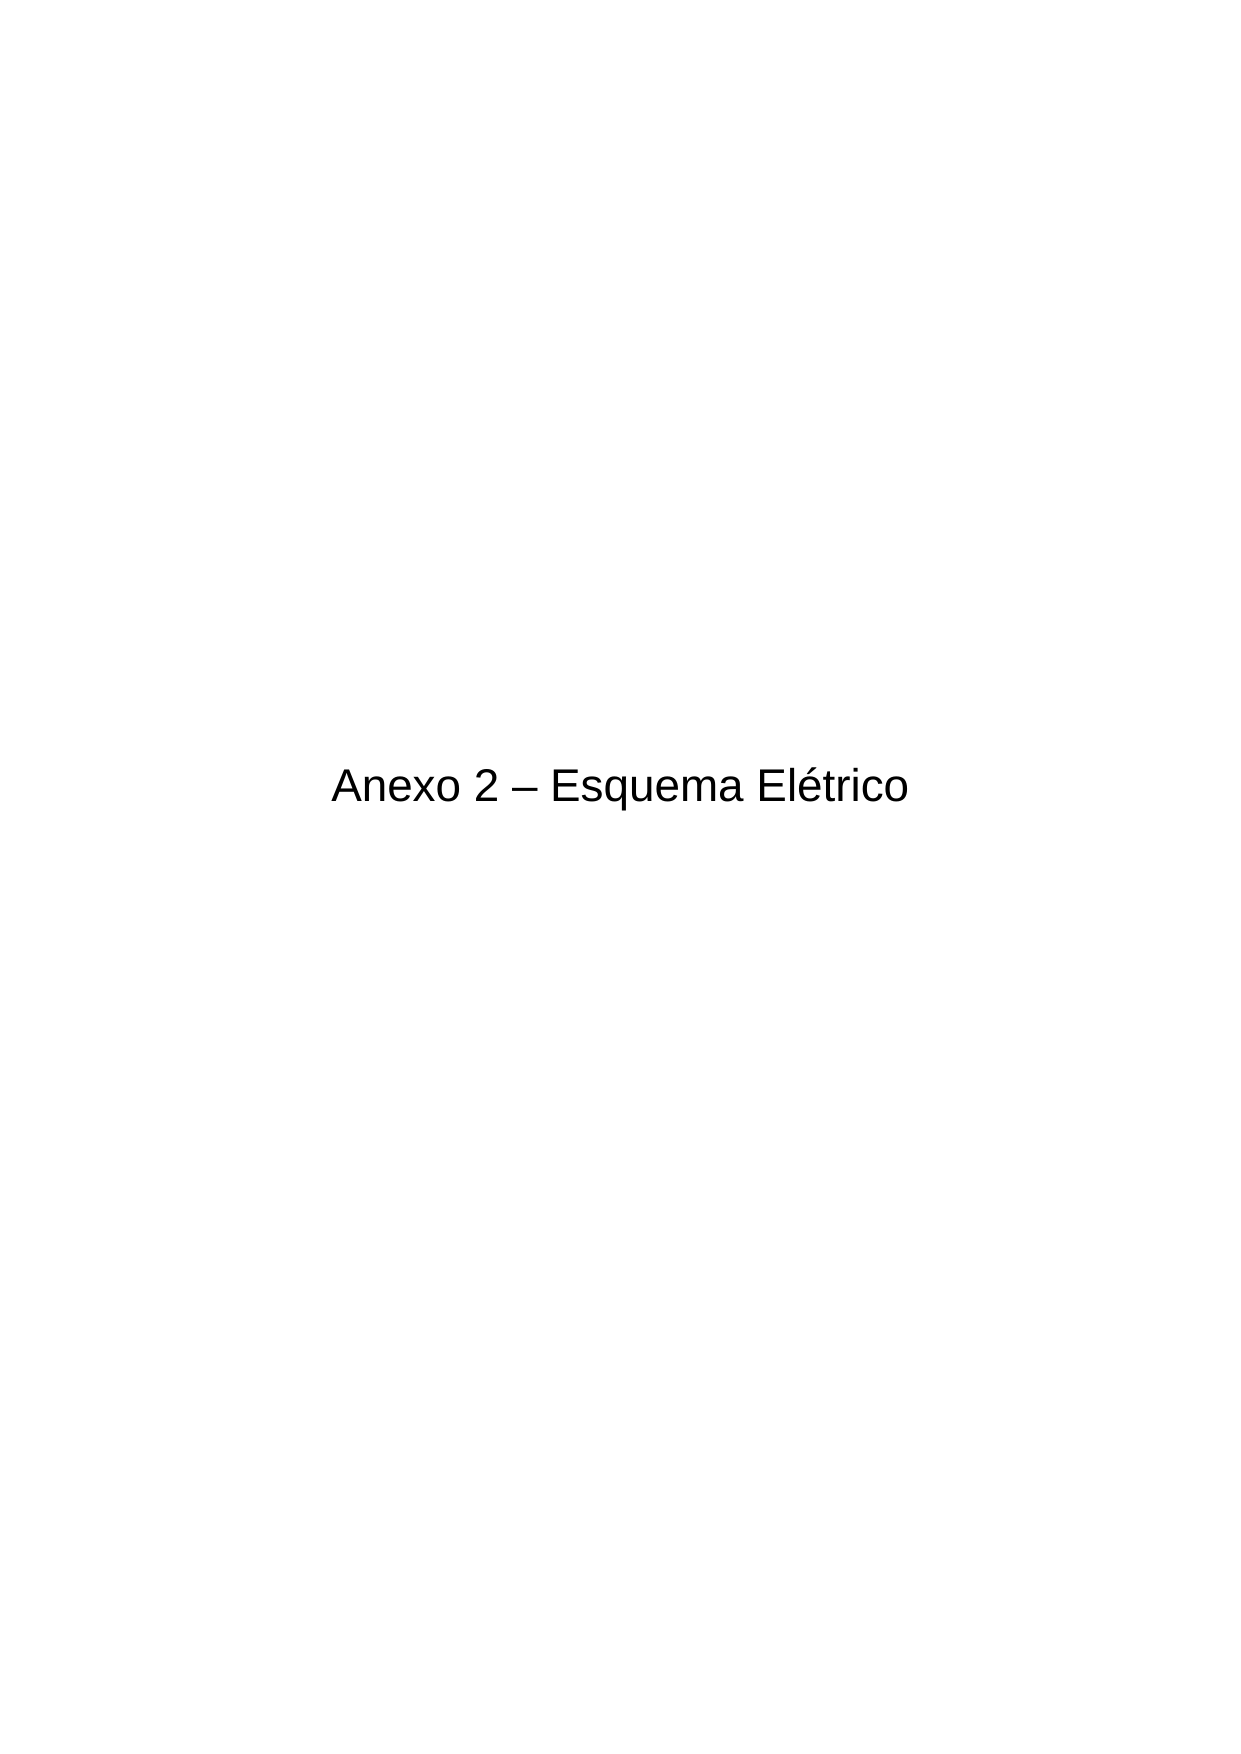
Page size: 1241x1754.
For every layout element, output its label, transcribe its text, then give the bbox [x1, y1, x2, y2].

subtitle Anexo 2 – Esquema Elétrico [177, 758, 1063, 811]
